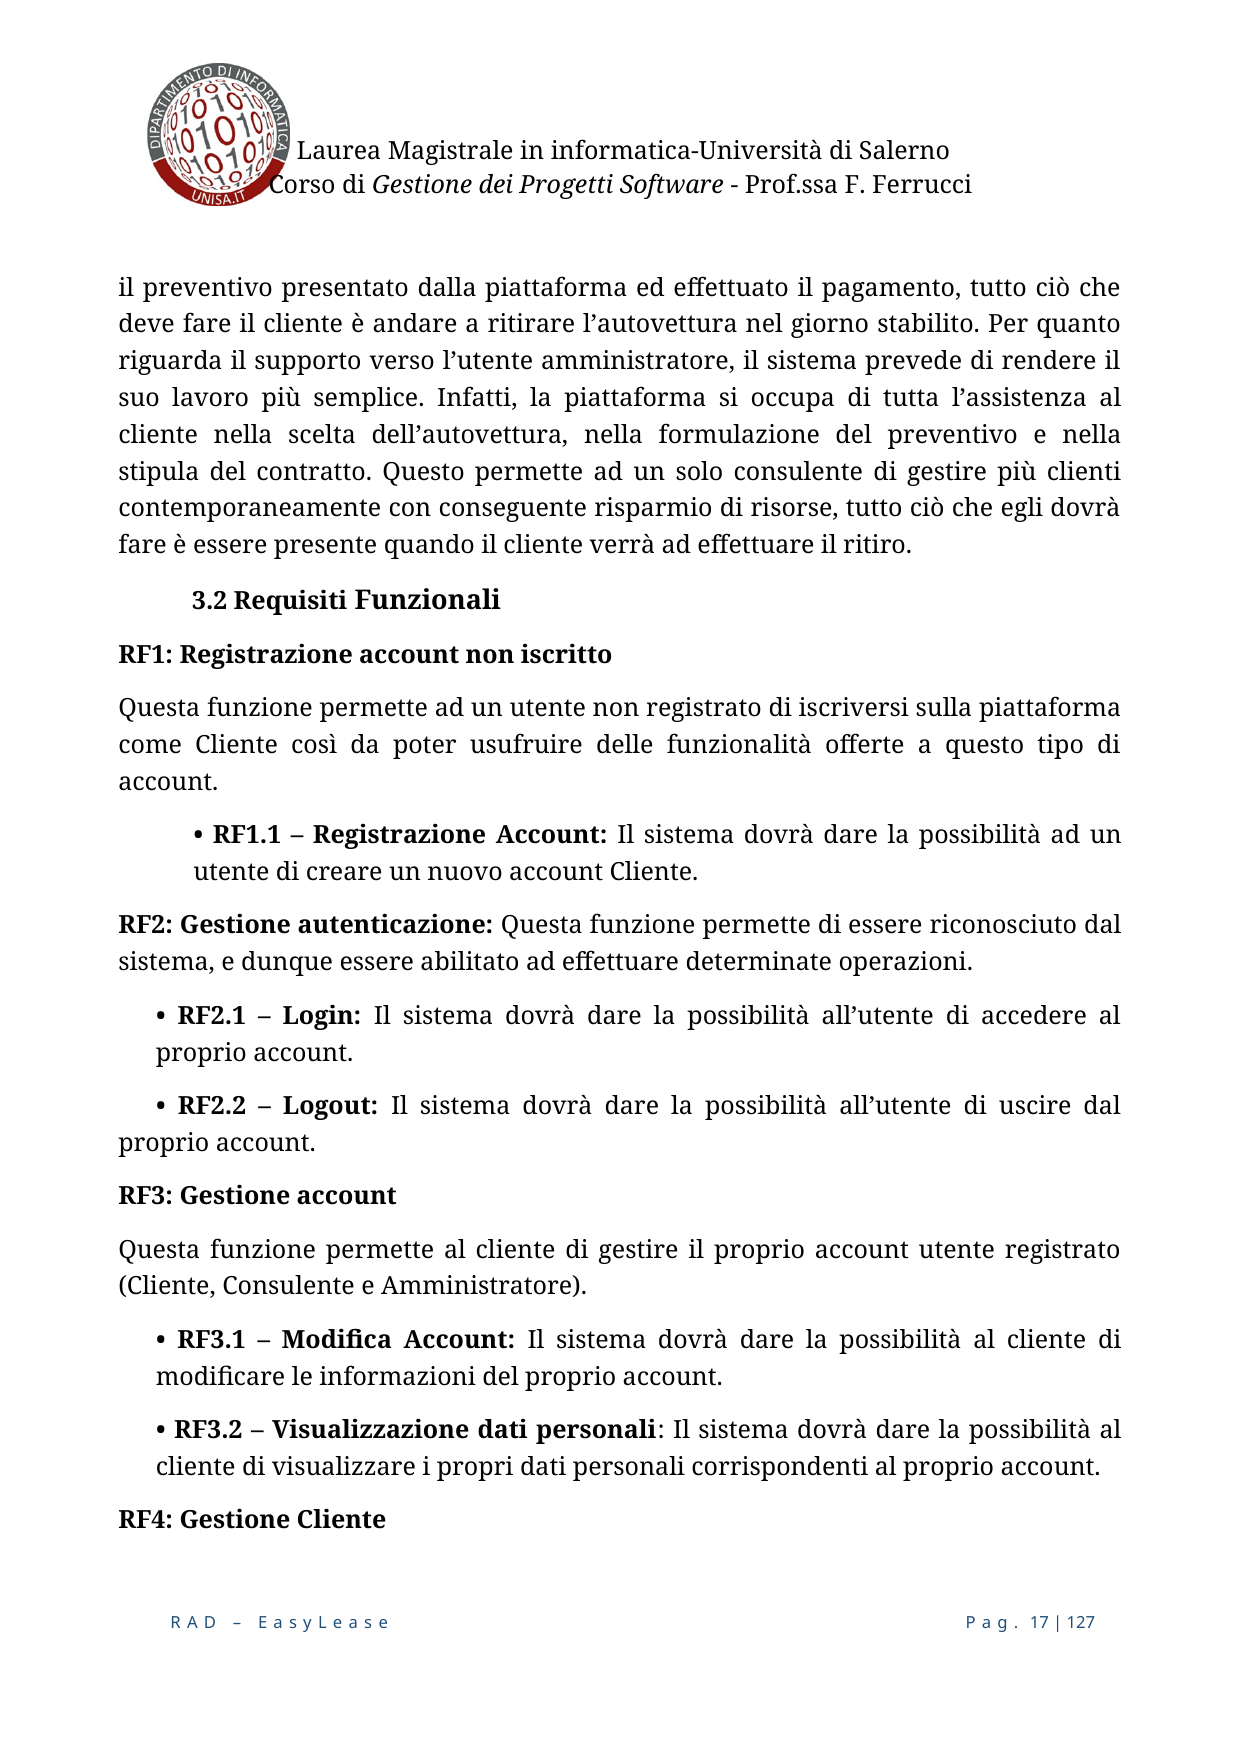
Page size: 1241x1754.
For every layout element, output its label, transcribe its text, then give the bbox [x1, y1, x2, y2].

text RF3: Gestione account [118, 1178, 1122, 1212]
text RF2: Gestione autenticazione: Questa funzione permette di essere riconosciuto dal sistema, e dunque essere abilitato ad effettuare determinate operazioni. [118, 907, 1122, 978]
text • RF2.2 – Logout: Il sistema dovrà dare la possibilità all’utente di uscire dal proprio account. [118, 1088, 1122, 1158]
text • RF3.2 – Visualizzazione dati personali: Il sistema dovrà dare la possibilità al cliente di visualizzare i propri dati personali corrispondenti al proprio account. [156, 1412, 1122, 1482]
text • RF3.1 – Modifica Account: Il sistema dovrà dare la possibilità al cliente di modificare le informazioni del proprio account. [156, 1321, 1122, 1392]
picture [147, 63, 290, 206]
text 3.2 Requisiti Funzionali [118, 580, 1122, 617]
text • RF2.1 – Login: Il sistema dovrà dare la possibilità all’utente di accedere al proprio account. [156, 997, 1122, 1068]
text Questa funzione permette ad un utente non registrato di iscriversi sulla piattaforma come Cliente così da poter usufruire delle funzionalità offerte a questo tipo di account. [118, 690, 1122, 798]
text RF4: Gestione Cliente [118, 1502, 1122, 1536]
text Questa funzione permette al cliente di gestire il proprio account utente registrato (Cliente, Consulente e Amministratore). [118, 1231, 1122, 1302]
text RF1: Registrazione account non iscritto [118, 637, 1122, 671]
list • RF1.1 – Registrazione Account: Il sistema dovrà dare la possibilità ad un utente di creare un nuovo account Cliente. [193, 817, 1122, 888]
